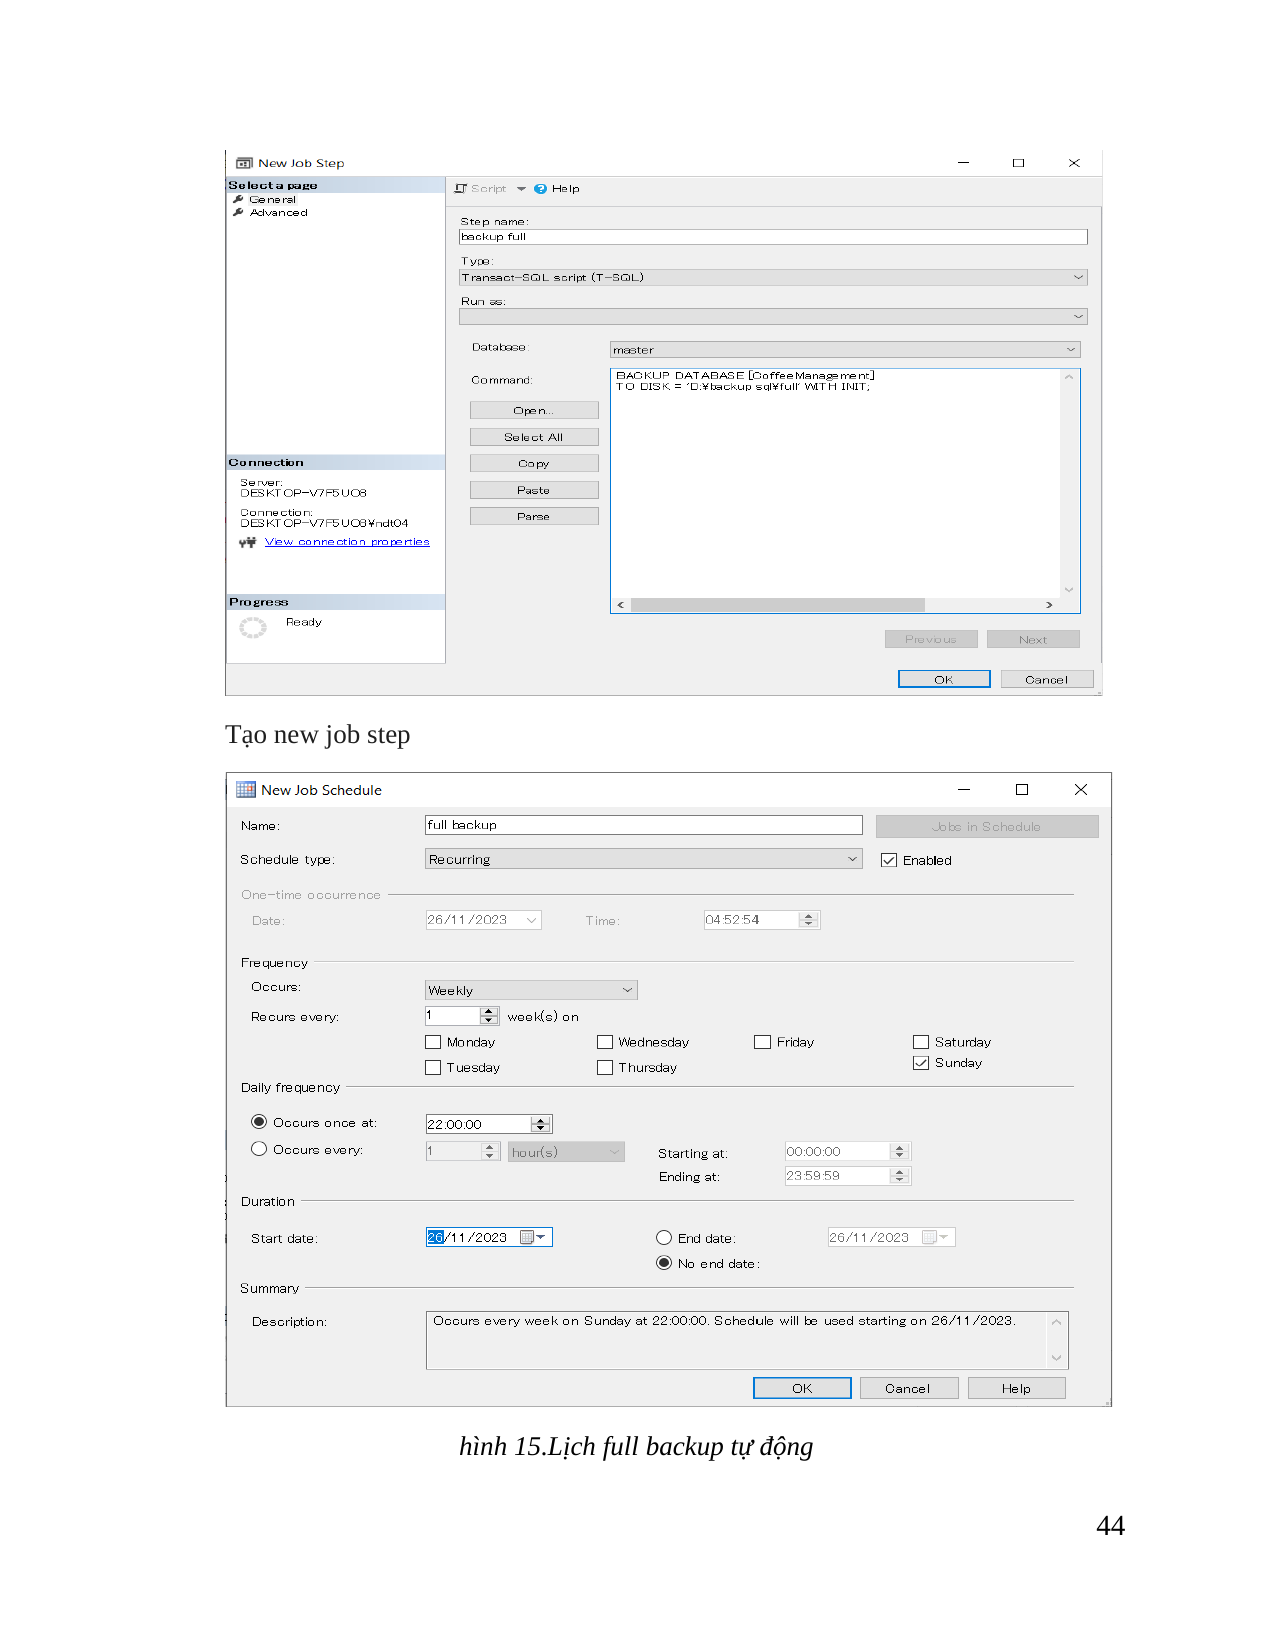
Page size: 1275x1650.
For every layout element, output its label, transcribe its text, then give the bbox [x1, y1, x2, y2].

text hình 15.Lịch full backup tự động [150, 1430, 1125, 1461]
text Tạo new job step [225, 718, 1125, 749]
picture [225, 150, 1103, 696]
picture [225, 772, 1113, 1407]
